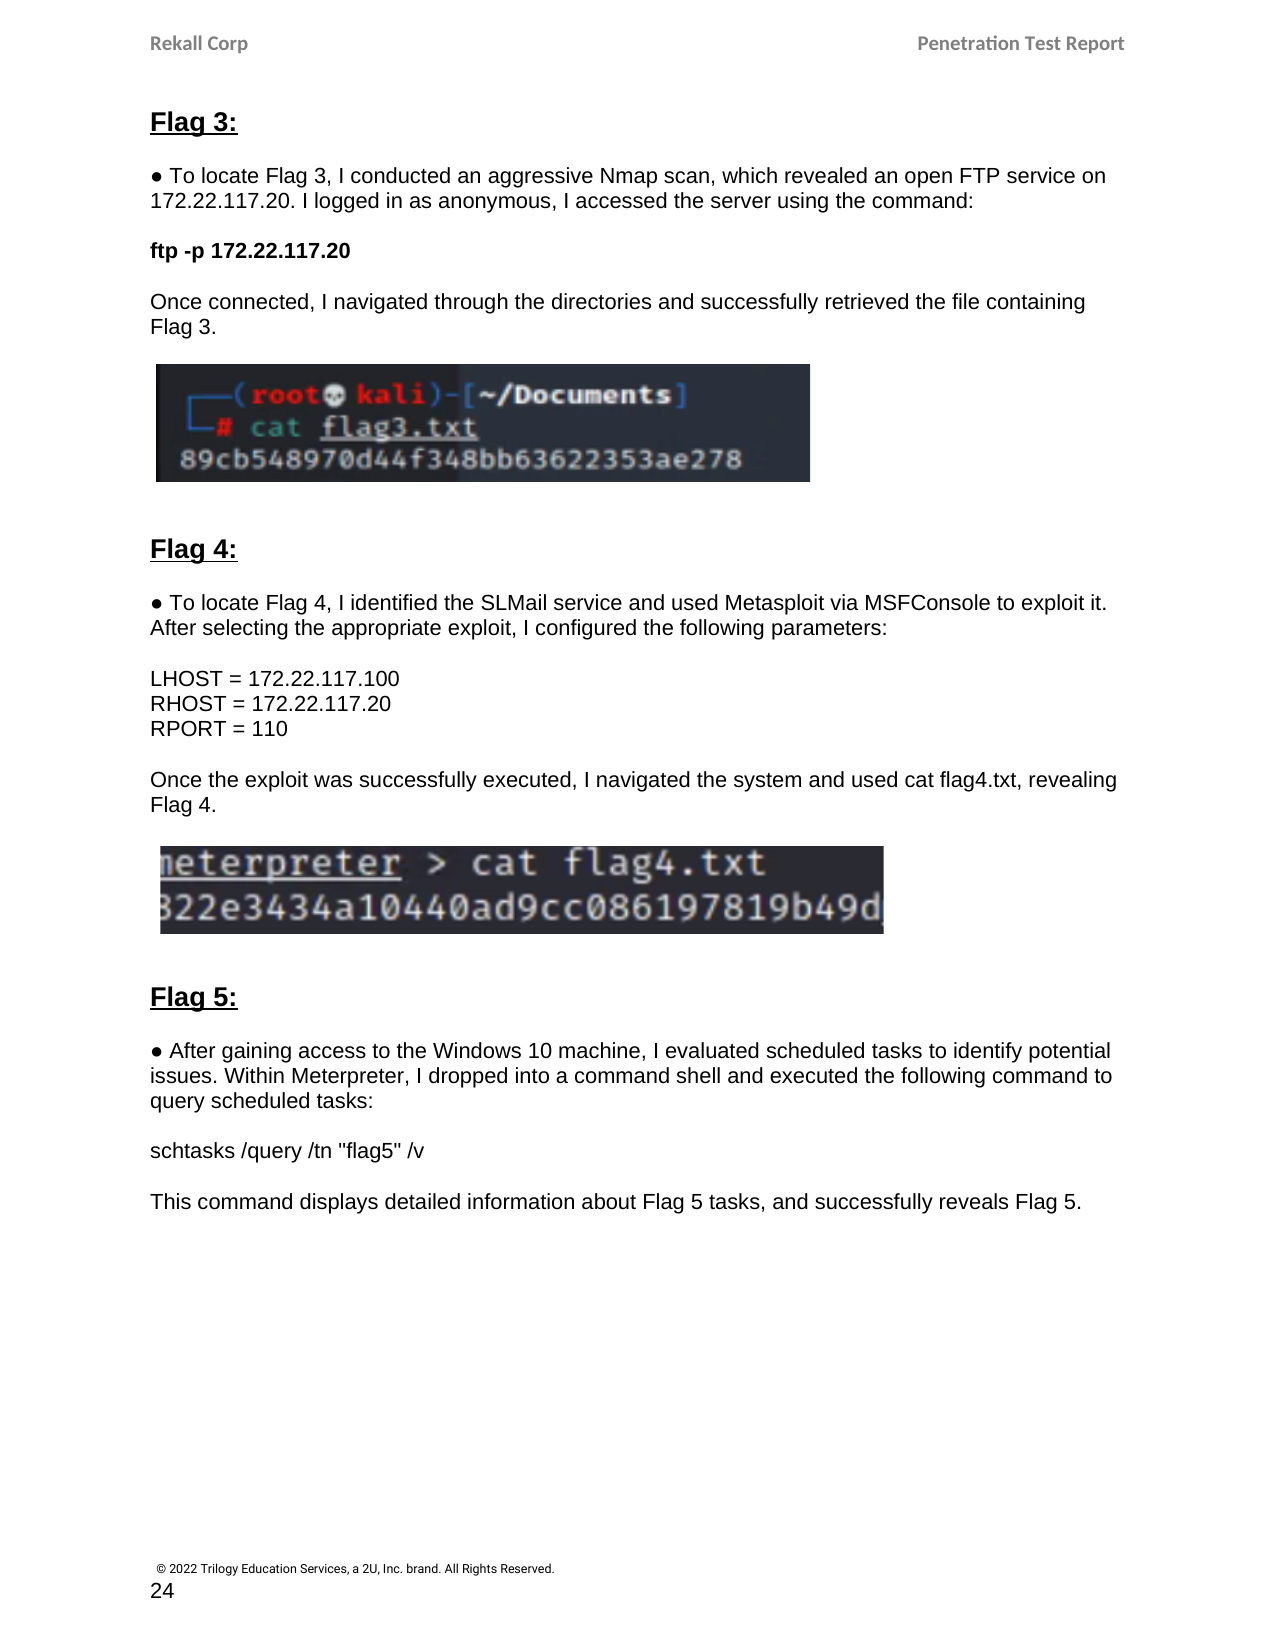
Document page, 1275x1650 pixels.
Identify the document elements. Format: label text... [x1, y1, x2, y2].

text LHOST = 172.22.117.100 [150, 666, 1125, 691]
text Flag 4: [150, 533, 1125, 565]
picture [160, 846, 884, 934]
picture [156, 364, 810, 482]
text Once connected, I navigated through the directories and successfully retrieved the file containing Flag 3. [150, 289, 1125, 339]
text Flag 3: [150, 106, 1125, 137]
text ● To locate Flag 4, I identified the SLMail service and used Metasploit via MSFConsole to exploit it. After selecting the appropriate exploit, I configured the following parameters: [150, 590, 1125, 640]
text Once the exploit was successfully executed, I navigated the system and used cat flag4.txt, revealing Flag 4. [150, 766, 1125, 817]
text schtasks /query /tn "flag5" /v [150, 1138, 1125, 1163]
text RHOST = 172.22.117.20 [150, 691, 1125, 716]
text This command displays detailed information about Flag 5 tasks, and successfully reveals Flag 5. [150, 1189, 1125, 1214]
text ● After gaining access to the Windows 10 machine, I evaluated scheduled tasks to identify potential issues. Within Meterpreter, I dropped into a command shell and executed the following command to query scheduled tasks: [150, 1037, 1125, 1138]
text ● To locate Flag 3, I conducted an aggressive Nmap scan, which revealed an open FTP service on 172.22.117.20. I logged in as anonymous, I accessed the server using the command: [150, 163, 1125, 213]
text ftp -p 172.22.117.20 [150, 238, 1125, 263]
text Flag 5: [150, 981, 1125, 1012]
text RPORT = 110 [150, 716, 1125, 741]
